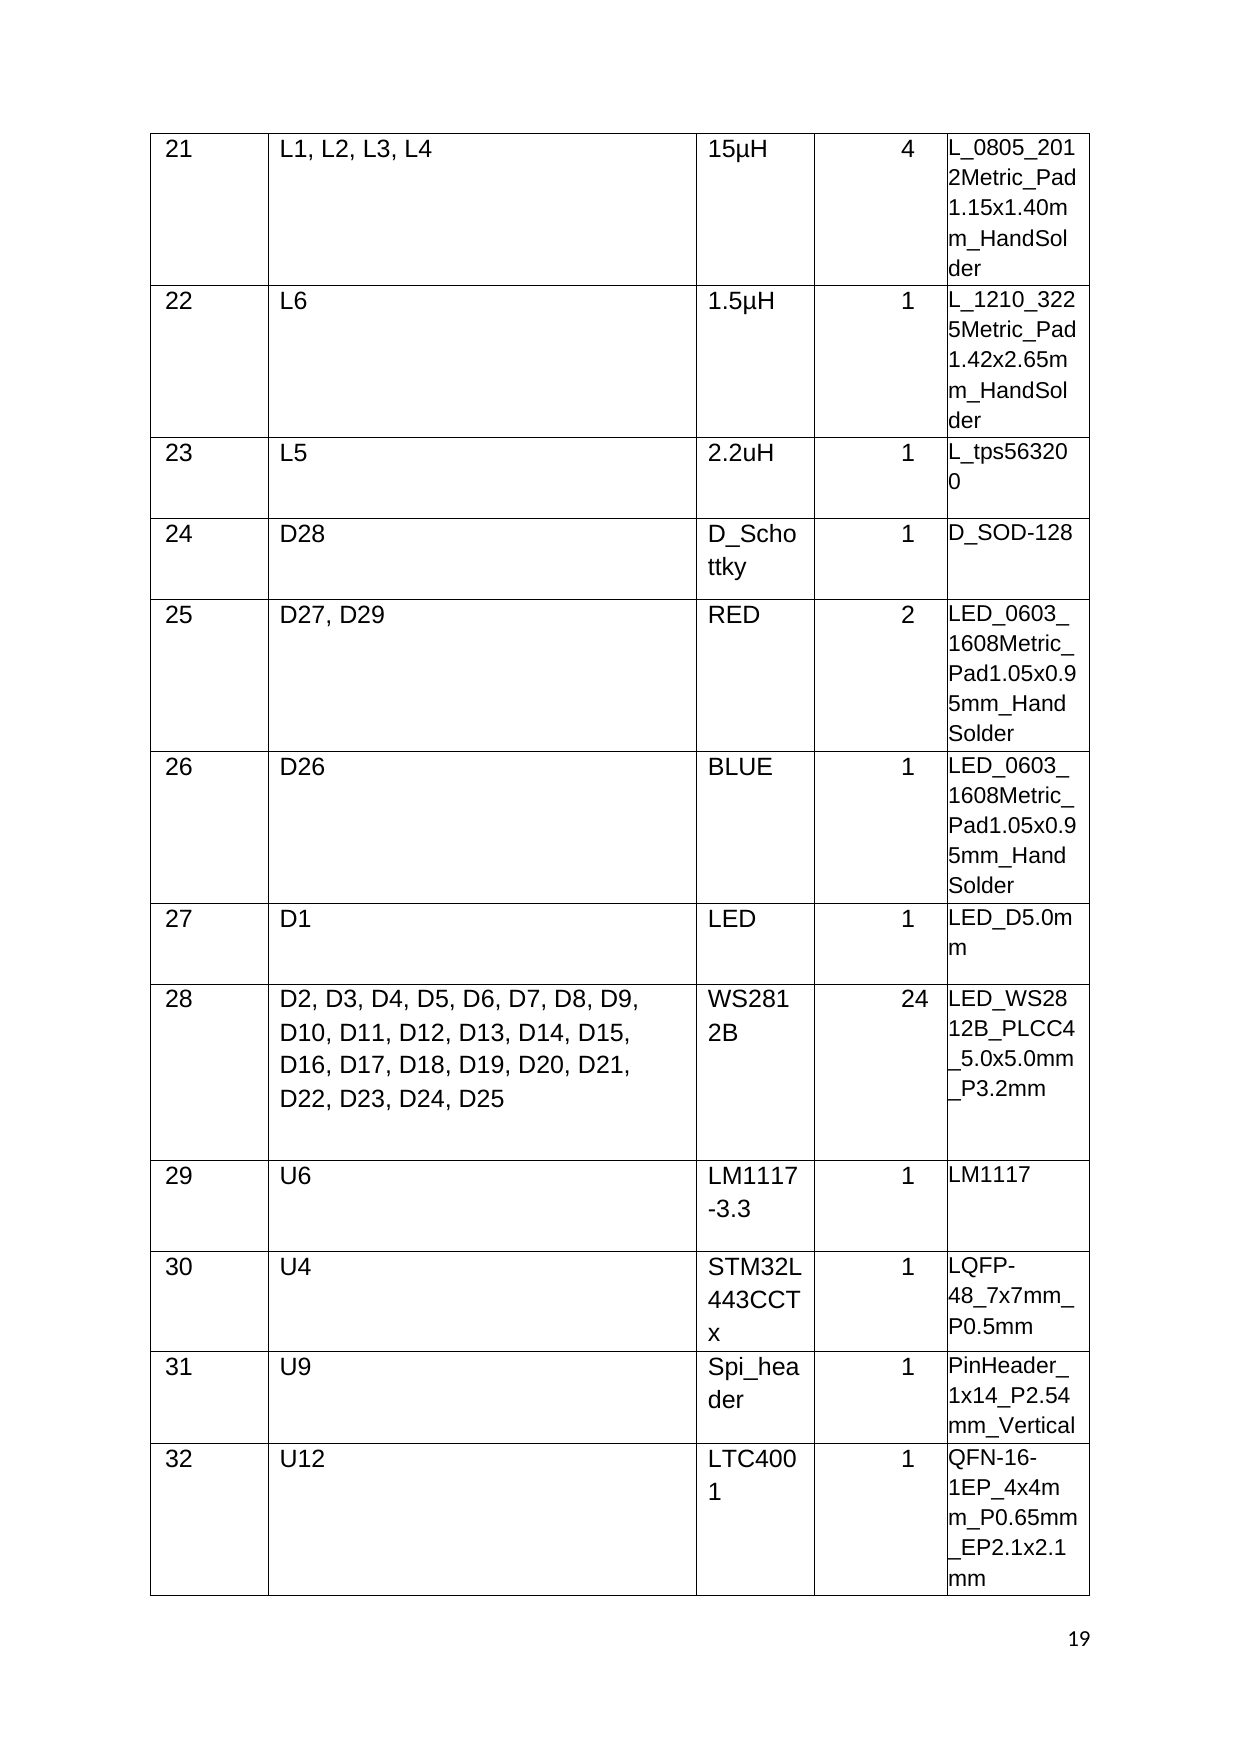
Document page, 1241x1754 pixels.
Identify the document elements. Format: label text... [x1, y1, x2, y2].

table_cell L_0805_2012Metric_Pad1.15x1.40mm_HandSolder [948, 134, 1089, 285]
table_cell 32 [151, 1444, 268, 1595]
table_cell LED_D5.0mm [948, 904, 1089, 983]
table_cell 30 [151, 1252, 268, 1351]
table_cell D26 [269, 752, 696, 903]
table_cell U9 [269, 1352, 696, 1443]
table_cell D28 [269, 519, 696, 598]
table_cell 26 [151, 752, 268, 903]
table_cell U6 [269, 1161, 696, 1251]
table_cell U12 [269, 1444, 696, 1595]
table_cell WS2812B [697, 985, 814, 1159]
table_cell 21 [151, 134, 268, 285]
table_cell 1 [815, 1161, 947, 1251]
table_cell 25 [151, 600, 268, 751]
table_cell LQFP-48_7x7mm_P0.5mm [948, 1252, 1089, 1351]
table_cell 4 [815, 134, 947, 285]
table_cell L6 [269, 286, 696, 437]
table_cell LED_WS2812B_PLCC4_5.0x5.0mm_P3.2mm [948, 985, 1089, 1159]
table_cell 27 [151, 904, 268, 983]
table_cell 2 [815, 600, 947, 751]
table_cell L_tps563200 [948, 438, 1089, 518]
table_cell D_SOD-128 [948, 519, 1089, 598]
table_cell LM1117-3.3 [697, 1161, 814, 1251]
table_cell STM32L443CCTx [697, 1252, 814, 1351]
table_cell L1, L2, L3, L4 [269, 134, 696, 285]
table_cell D27, D29 [269, 600, 696, 751]
table_cell 1 [815, 904, 947, 983]
table_cell 29 [151, 1161, 268, 1251]
table_cell LTC4001 [697, 1444, 814, 1595]
table_cell L_1210_3225Metric_Pad1.42x2.65mm_HandSolder [948, 286, 1089, 437]
table_cell 1 [815, 1252, 947, 1351]
table_cell QFN-16-1EP_4x4mm_P0.65mm_EP2.1x2.1mm [948, 1444, 1089, 1595]
table_cell LED_0603_1608Metric_Pad1.05x0.95mm_HandSolder [948, 600, 1089, 751]
table_cell LM1117 [948, 1161, 1089, 1251]
table_cell D_Schottky [697, 519, 814, 598]
table_cell 15µH [697, 134, 814, 285]
table_cell 24 [815, 985, 947, 1159]
table_cell 31 [151, 1352, 268, 1443]
table_cell D1 [269, 904, 696, 983]
table_cell U4 [269, 1252, 696, 1351]
table_cell D2, D3, D4, D5, D6, D7, D8, D9, D10, D11, D12, D13, D14, D15, D16, D17, D18, D19, D20, D21, D22, D23, D24, D25 [269, 985, 696, 1159]
table_cell LED_0603_1608Metric_Pad1.05x0.95mm_HandSolder [948, 752, 1089, 903]
table_cell 23 [151, 438, 268, 518]
table_cell 1 [815, 286, 947, 437]
table_cell PinHeader_1x14_P2.54mm_Vertical [948, 1352, 1089, 1443]
table_cell 1 [815, 752, 947, 903]
table_cell RED [697, 600, 814, 751]
table_cell 24 [151, 519, 268, 598]
table_cell Spi_header [697, 1352, 814, 1443]
table_cell LED [697, 904, 814, 983]
table_cell 1 [815, 438, 947, 518]
table_cell 1 [815, 519, 947, 598]
table_cell 28 [151, 985, 268, 1159]
table_cell BLUE [697, 752, 814, 903]
table_cell L5 [269, 438, 696, 518]
table_cell 22 [151, 286, 268, 437]
table_cell 1 [815, 1444, 947, 1595]
table_cell 1.5µH [697, 286, 814, 437]
table_cell 2.2uH [697, 438, 814, 518]
table_cell 1 [815, 1352, 947, 1443]
